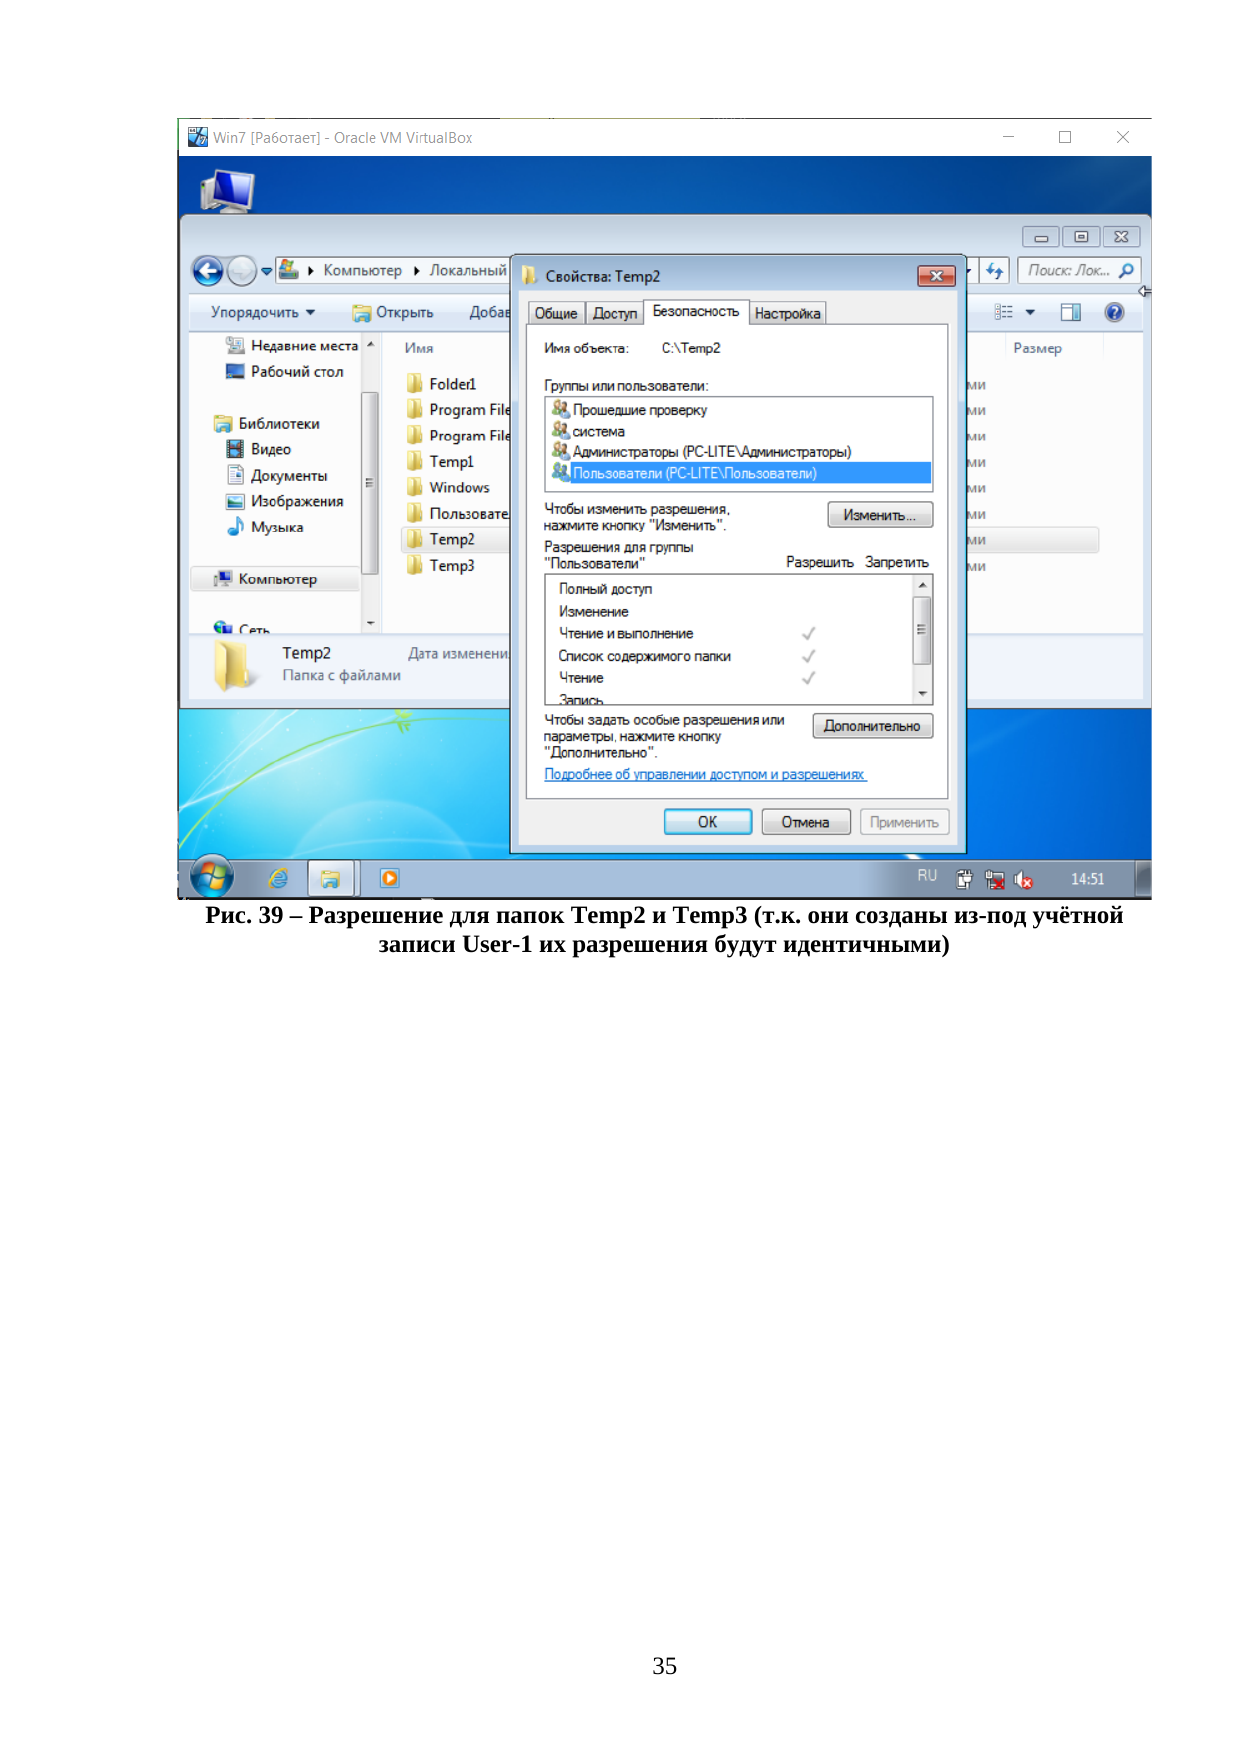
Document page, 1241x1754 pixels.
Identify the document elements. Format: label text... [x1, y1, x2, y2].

text Рис. 39 – Разрешение для папок Temp2 и Temp3 (т.к. они созданы из-под учётной записи User-1 их разрешения будут идентичными) [177, 900, 1152, 957]
picture [177, 118, 1152, 900]
